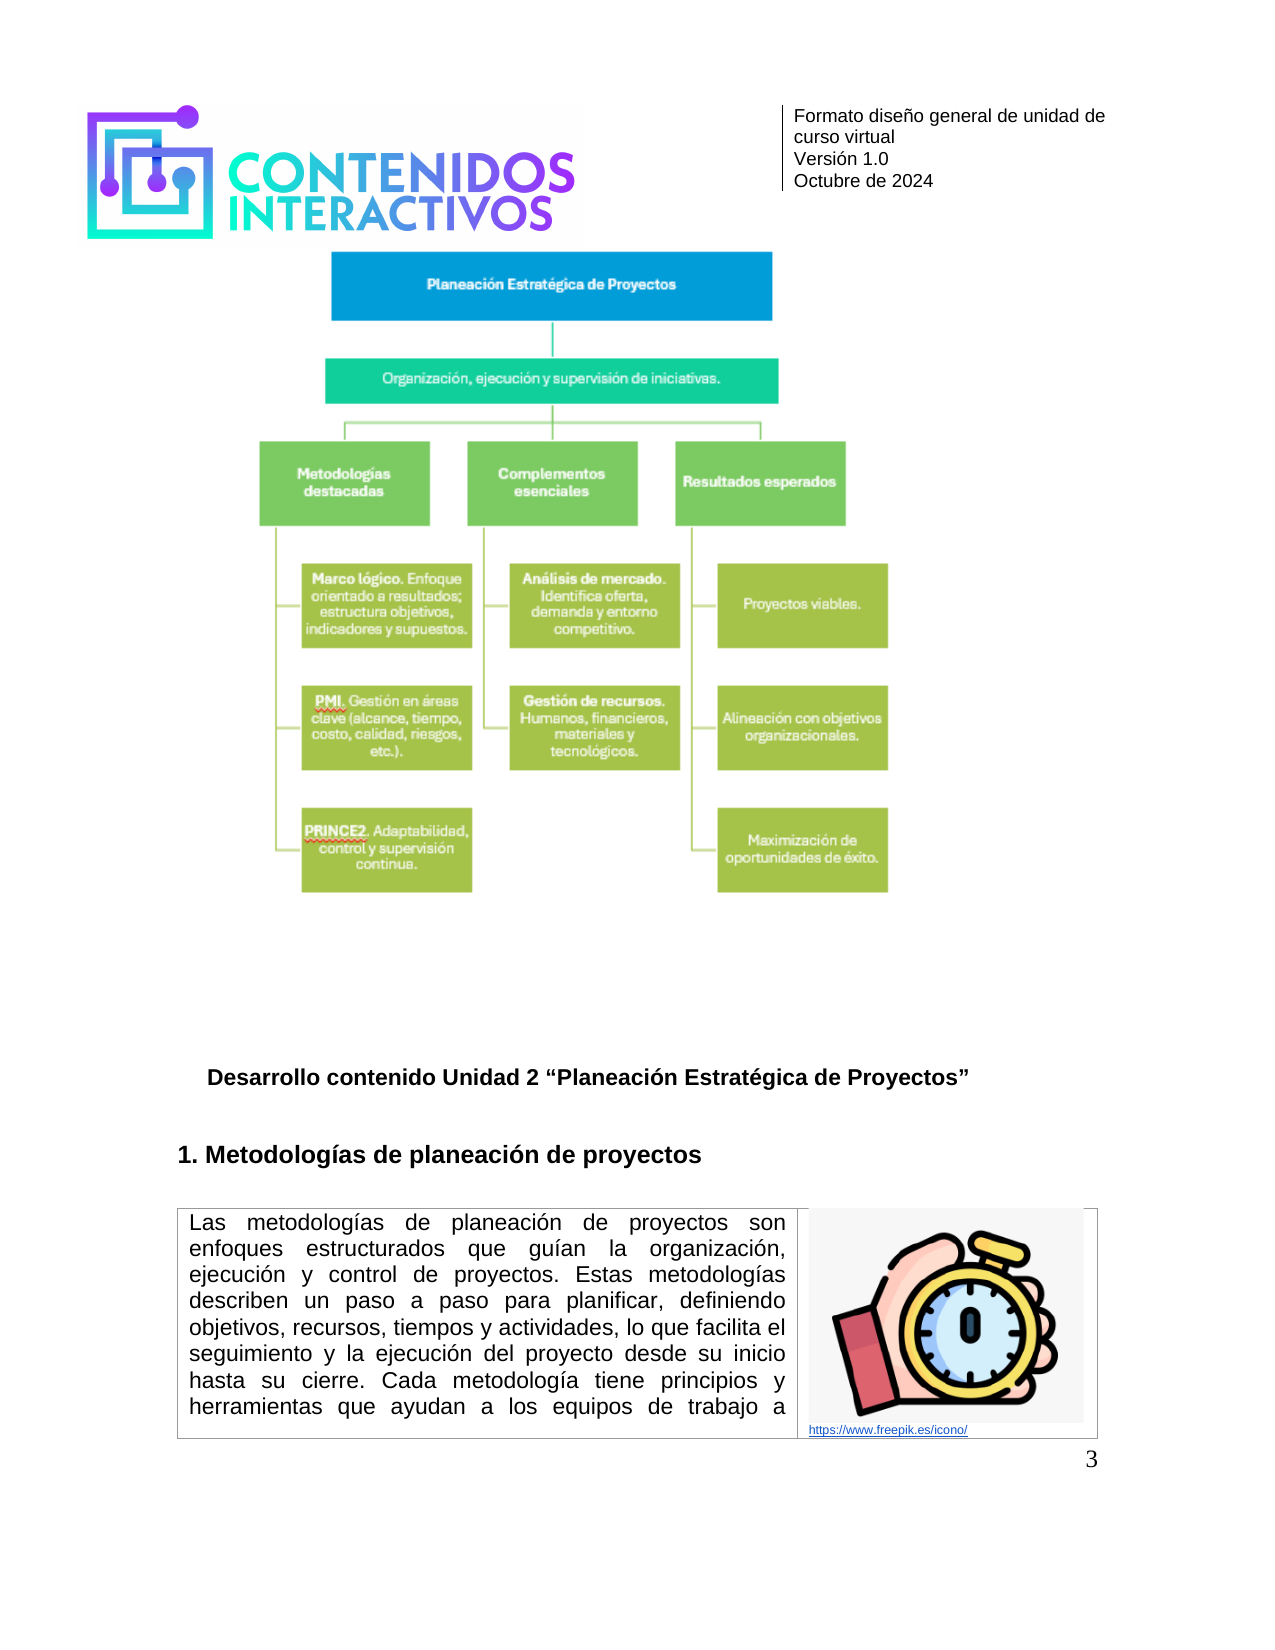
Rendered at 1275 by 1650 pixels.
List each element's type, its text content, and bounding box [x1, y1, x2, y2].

subtitle 1. Metodologías de planeación de proyectos [177, 1140, 1098, 1168]
picture [76, 103, 583, 247]
text Desarrollo contenido Unidad 2 “Planeación Estratégica de Proyectos” [177, 1063, 1098, 1090]
picture [808, 1208, 1084, 1423]
picture [177, 249, 979, 899]
table_header https://www.freepik.es/icono/cronografo_3095036#fromView=search&page=1&position=7&uuid=4ea3df4c-291e-4767-b3b5-c49898d932e5 [798, 1209, 1097, 1437]
